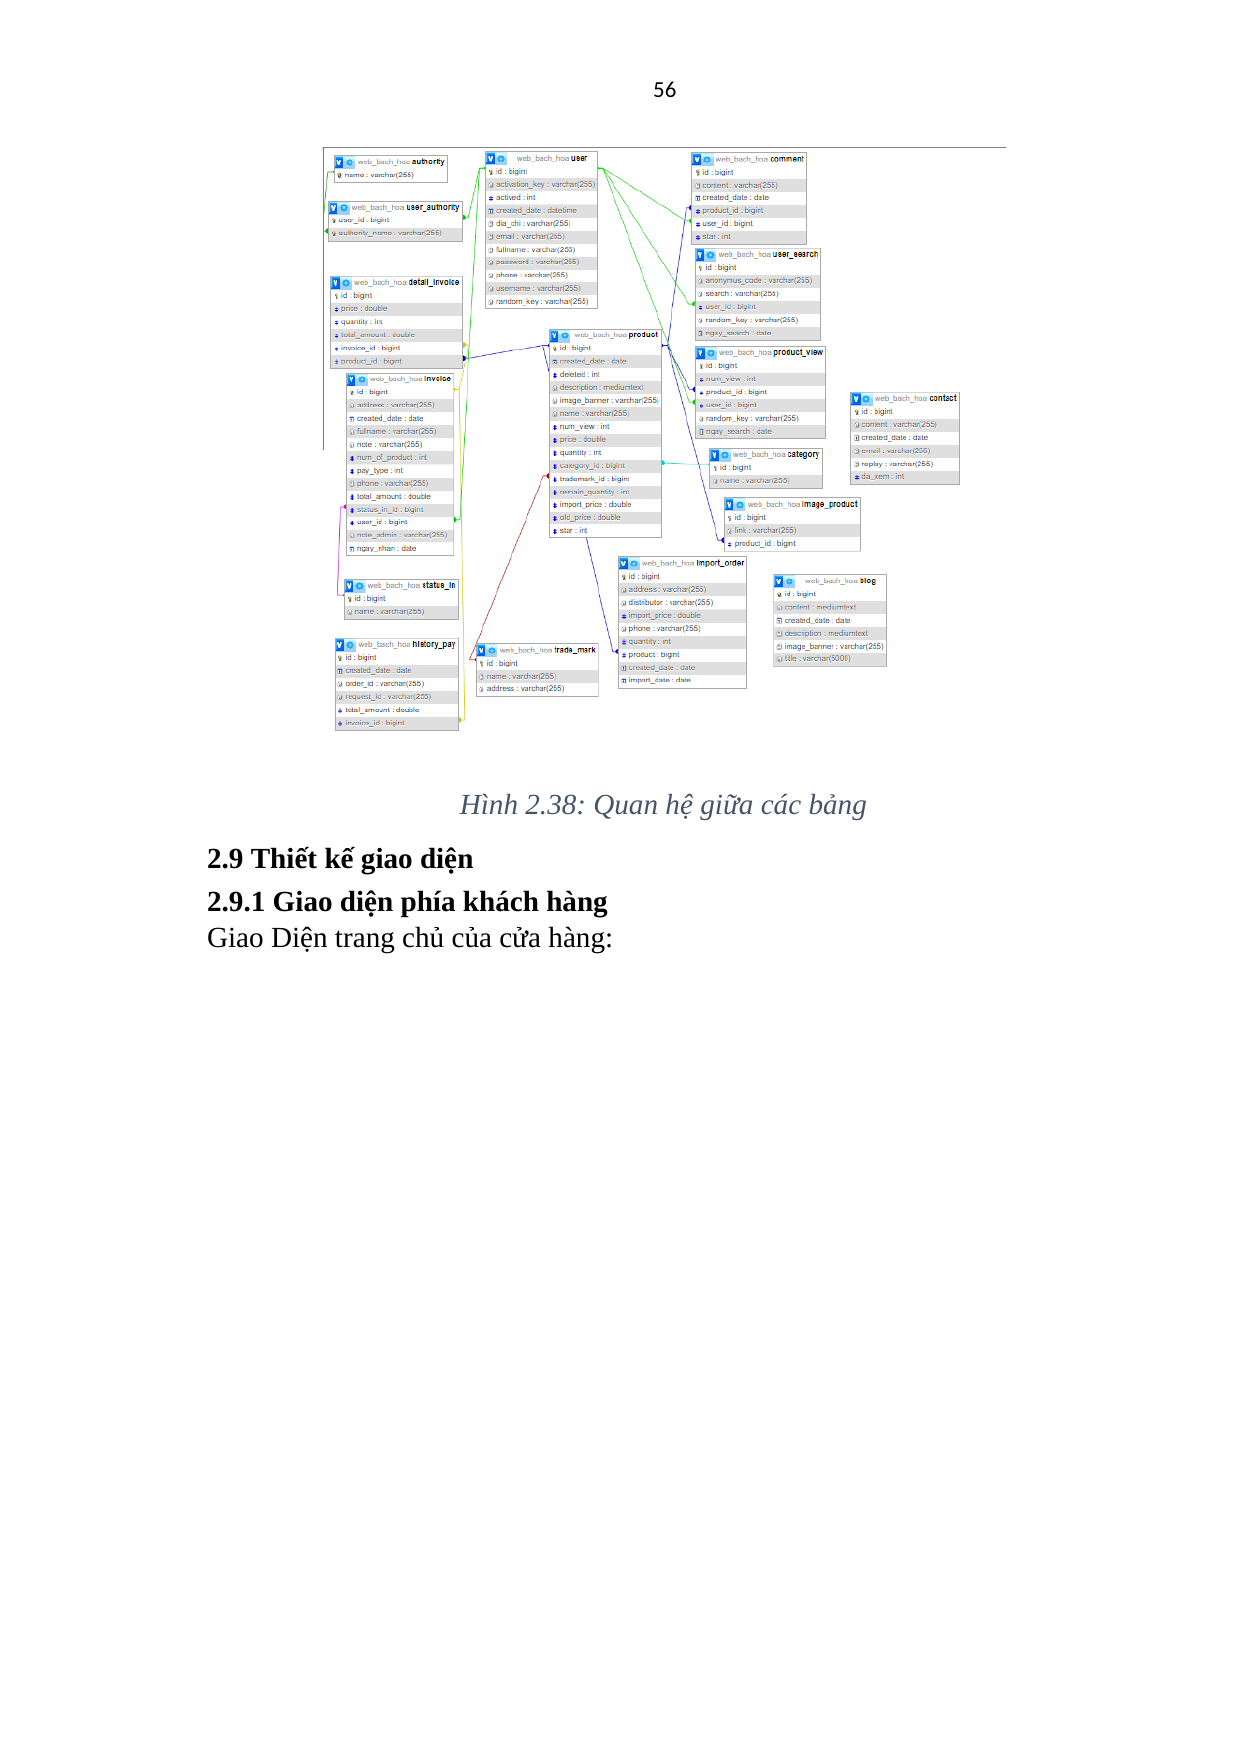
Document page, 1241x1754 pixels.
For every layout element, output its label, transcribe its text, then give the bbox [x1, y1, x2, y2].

text Hình 2.38: Quan hệ giữa các bảng [207, 787, 1122, 821]
picture [322, 147, 1007, 768]
subtitle 2.9.1 Giao diện phía khách hàng [207, 884, 1122, 918]
subtitle 2.9 Thiết kế giao diện [207, 842, 1122, 875]
text Giao Diện trang chủ của cửa hàng: [207, 920, 1122, 954]
